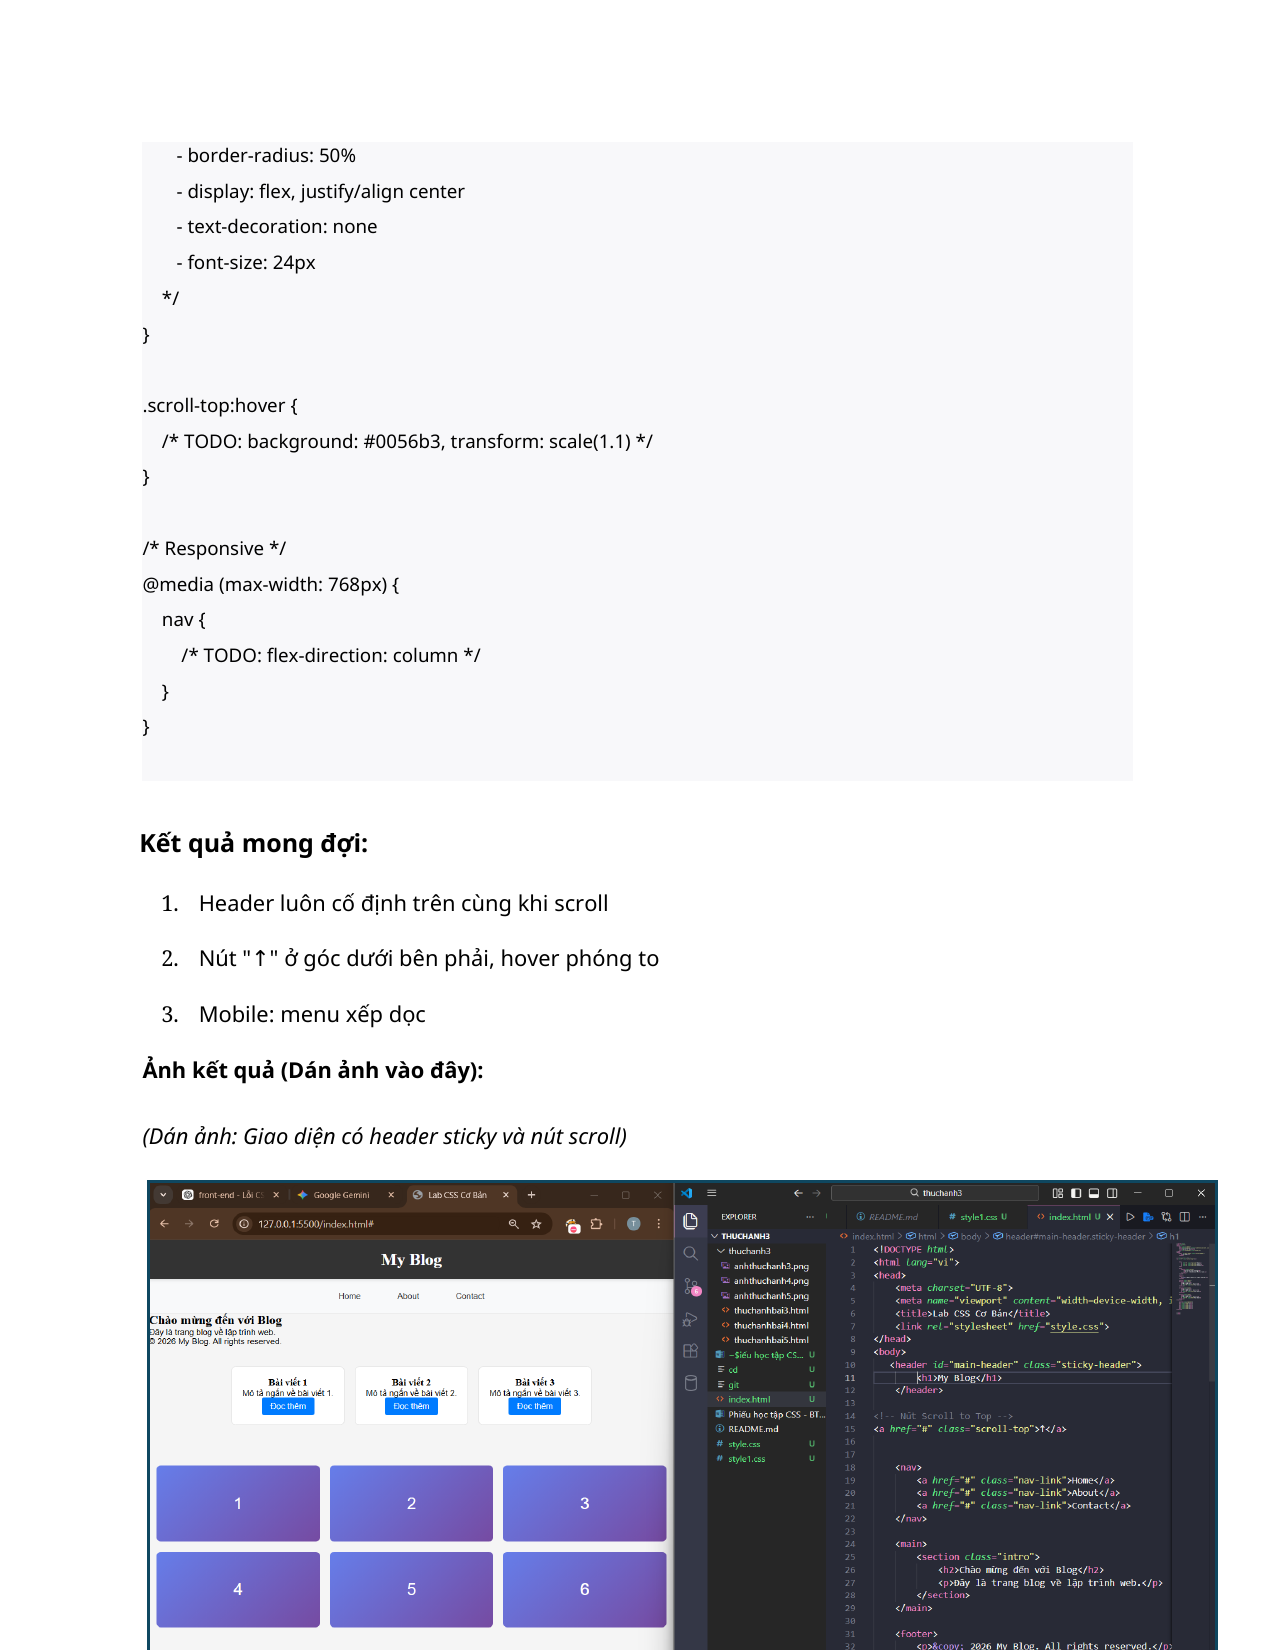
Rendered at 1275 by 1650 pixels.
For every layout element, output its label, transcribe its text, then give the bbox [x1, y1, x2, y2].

list Nút "↑" ở góc dưới bên phải, hover phóng to [161, 943, 1133, 973]
list Mobile: menu xếp dọc [161, 999, 1133, 1029]
text Ảnh kết quả (Dán ảnh vào đây): [142, 1054, 1133, 1084]
text (Dán ảnh: Giao diện có header sticky và nút scroll) [142, 1121, 1133, 1151]
list Header luôn cố định trên cùng khi scroll [161, 888, 1133, 917]
text Kết quả mong đợi: [139, 826, 1133, 860]
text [142, 142, 1133, 781]
picture [150, 1183, 1215, 1650]
